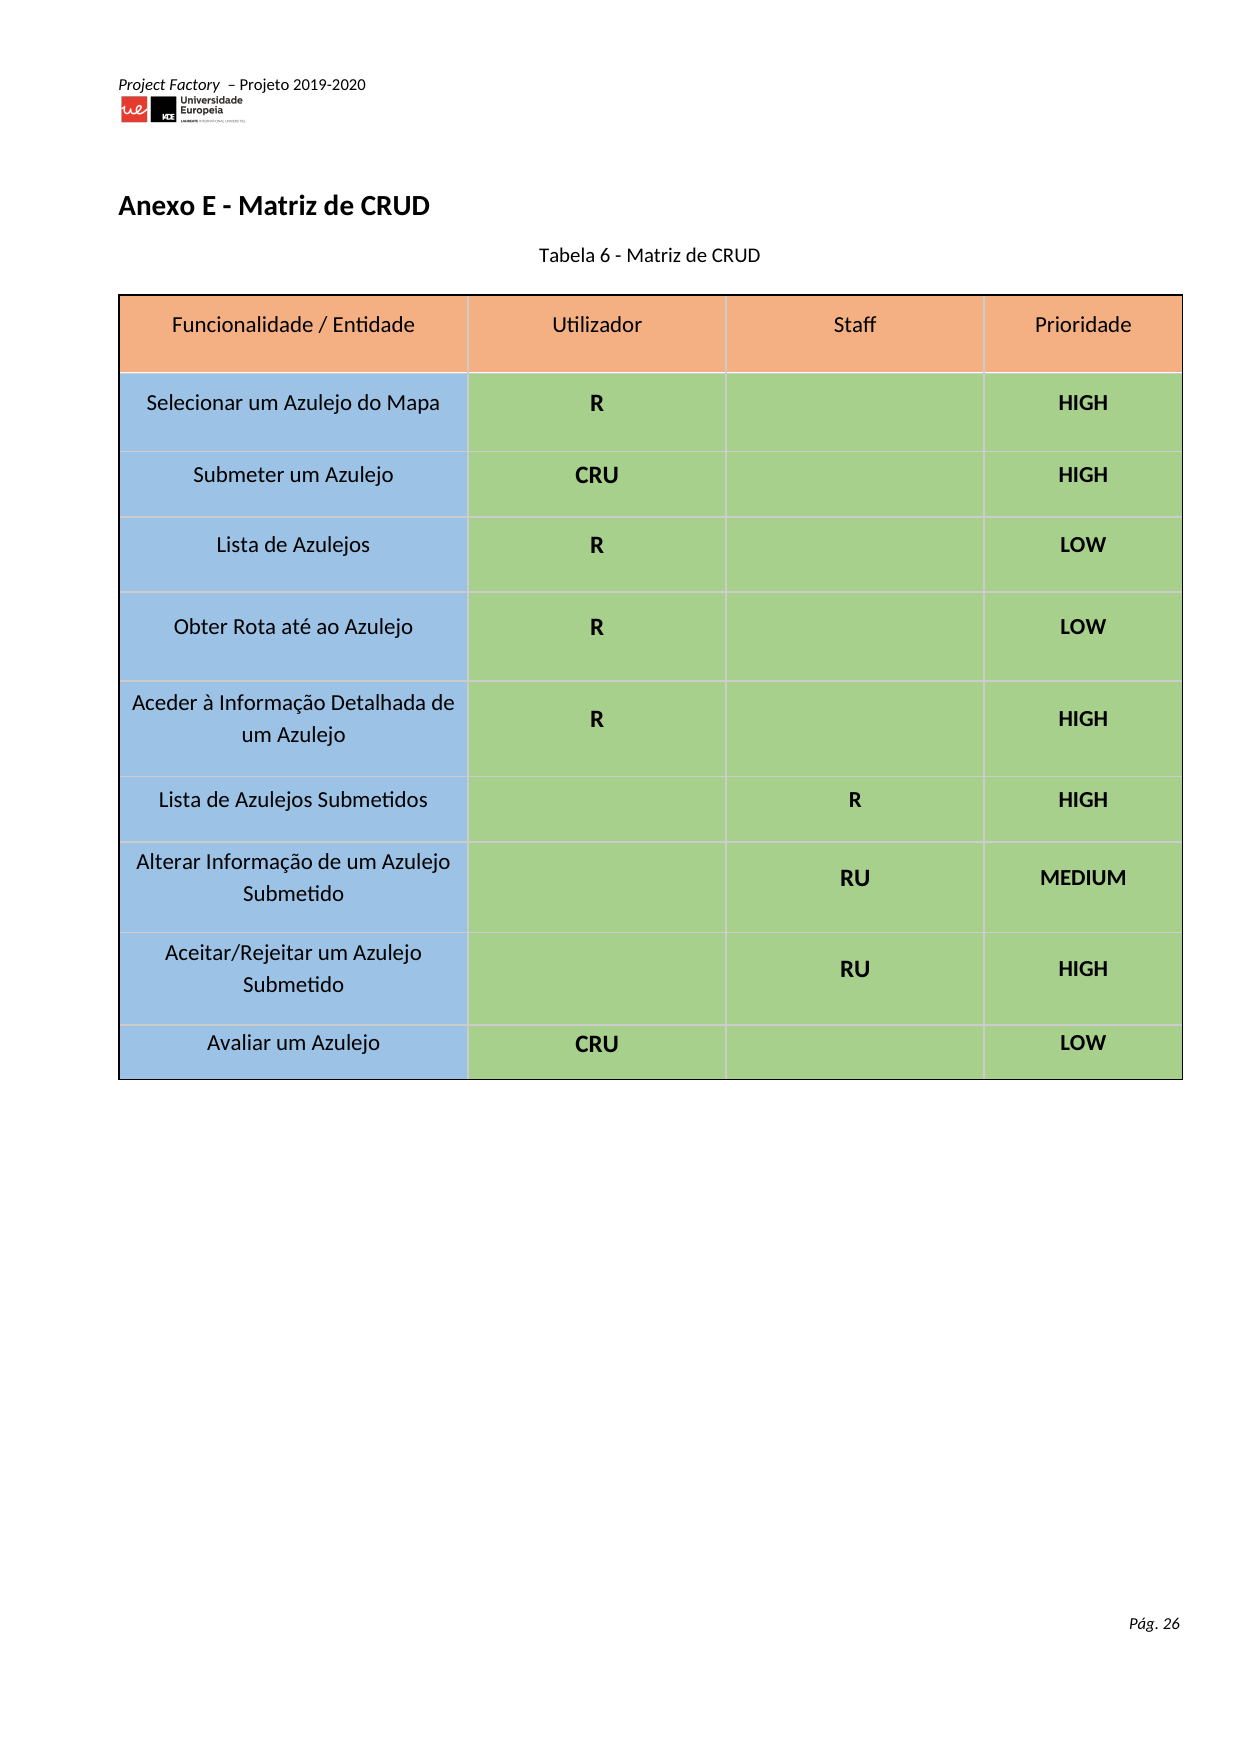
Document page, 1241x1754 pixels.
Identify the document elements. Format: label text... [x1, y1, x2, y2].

picture [118, 94, 248, 126]
text Tabela 6 - Matriz de CRUD [118, 242, 1181, 267]
text Anexo E - Matriz de CRUD [118, 187, 1181, 222]
